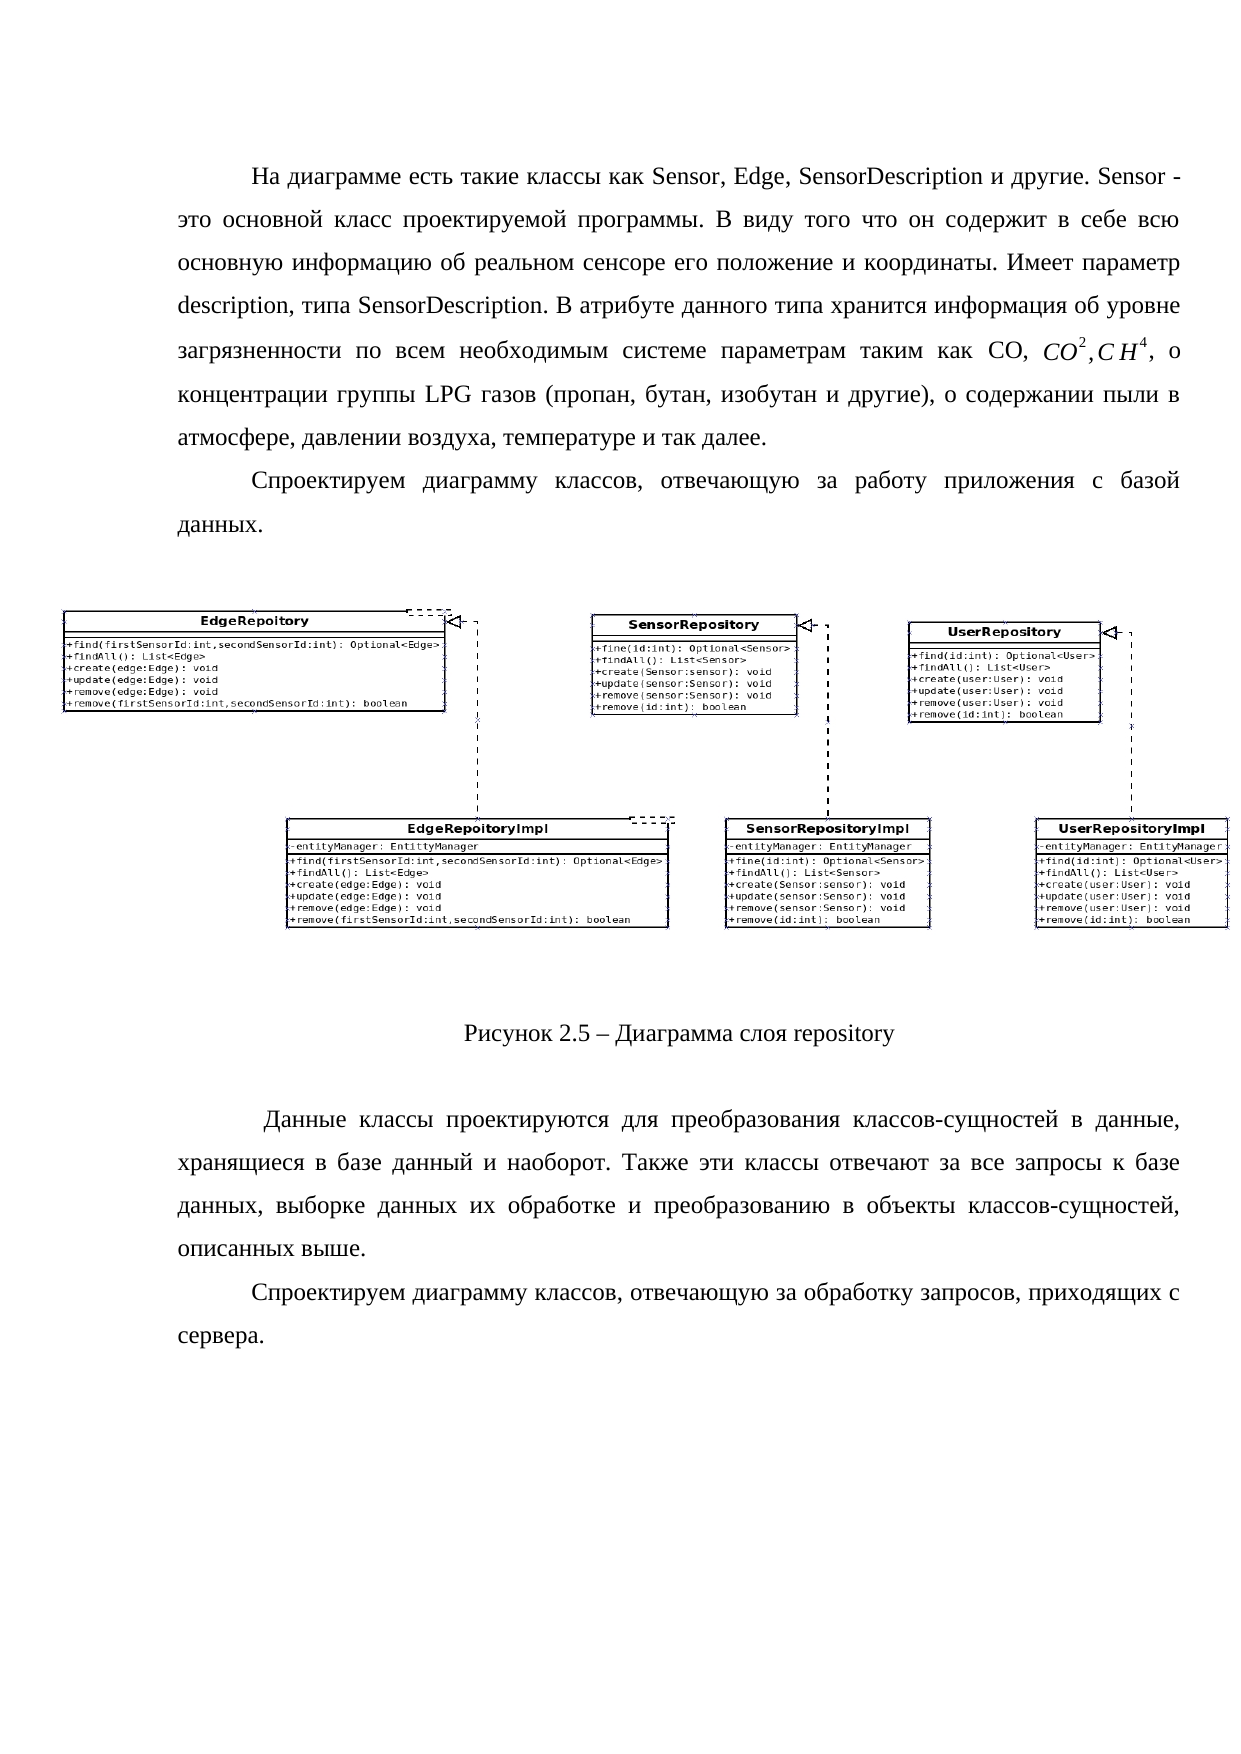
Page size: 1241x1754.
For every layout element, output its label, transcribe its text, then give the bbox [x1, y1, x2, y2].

text Рисунок 2.5 – Диаграмма слоя repository [177, 1018, 1181, 1047]
text Спроектируем диаграмму классов, отвечающую за работу приложения с базой данных. [177, 466, 1181, 537]
text На диаграмме есть такие классы как Sensor, Edge, SensorDescription и другие. Sensor - это основной класс проектируемой программы. В виду того что он содержит в себе всю основную информацию об реальном сенсоре его положение и координаты. Имеет параметр description, типа SensorDescription. В атрибуте данного типа хранится информация об уровне загрязненности по всем необходимым системе параметрам таким как CO, , о концентрации группы LPG газов (пропан, бутан, изобутан и другие), о содержании пыли в атмосфере, давлении воздуха, температуре и так далее. [177, 161, 1181, 451]
picture [48, 595, 1240, 946]
text Спроектируем диаграмму классов, отвечающую за обработку запросов, приходящих с сервера. [177, 1277, 1181, 1348]
text Данные классы проектируются для преобразования классов-сущностей в данные, хранящиеся в базе данный и наоборот. Также эти классы отвечают за все запросы к базе данных, выборке данных их обработке и преобразованию в объекты классов-сущностей, описанных выше. [177, 1104, 1181, 1262]
